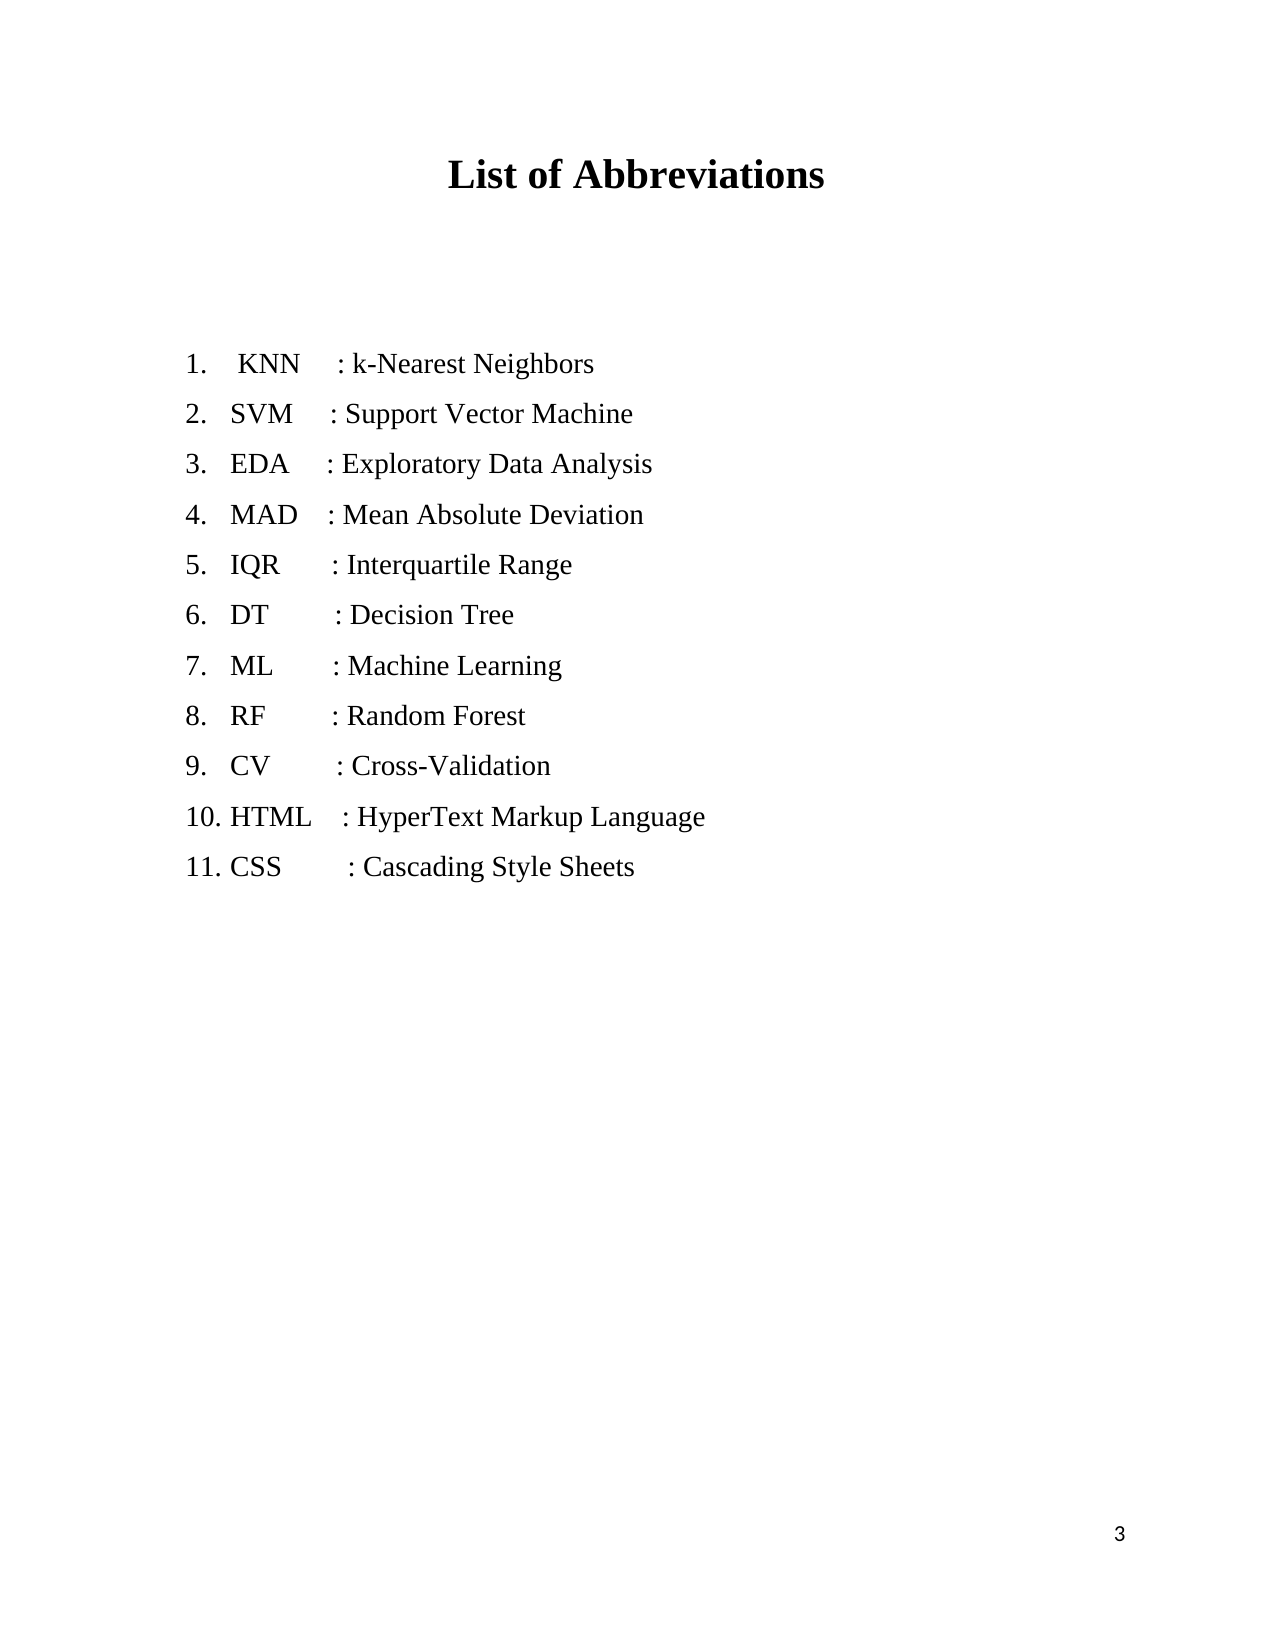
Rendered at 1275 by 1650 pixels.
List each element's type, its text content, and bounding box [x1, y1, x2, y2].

list KNN : k-Nearest Neighbors [185, 346, 1125, 379]
list EDA : Exploratory Data Analysis [185, 446, 1125, 480]
list IQR : Interquartile Range [185, 547, 1125, 581]
text List of Abbreviations [373, 150, 1125, 198]
list RF : Random Forest [185, 698, 1125, 732]
list MAD : Mean Absolute Deviation [185, 497, 1125, 530]
list SVM : Support Vector Machine [185, 396, 1125, 430]
list CSS : Cascading Style Sheets [185, 849, 1125, 882]
list CV : Cross-Validation [185, 748, 1125, 782]
list DT : Decision Tree [185, 597, 1125, 631]
list ML : Machine Learning [185, 648, 1125, 681]
list HTML : HyperText Markup Language [185, 799, 1125, 832]
